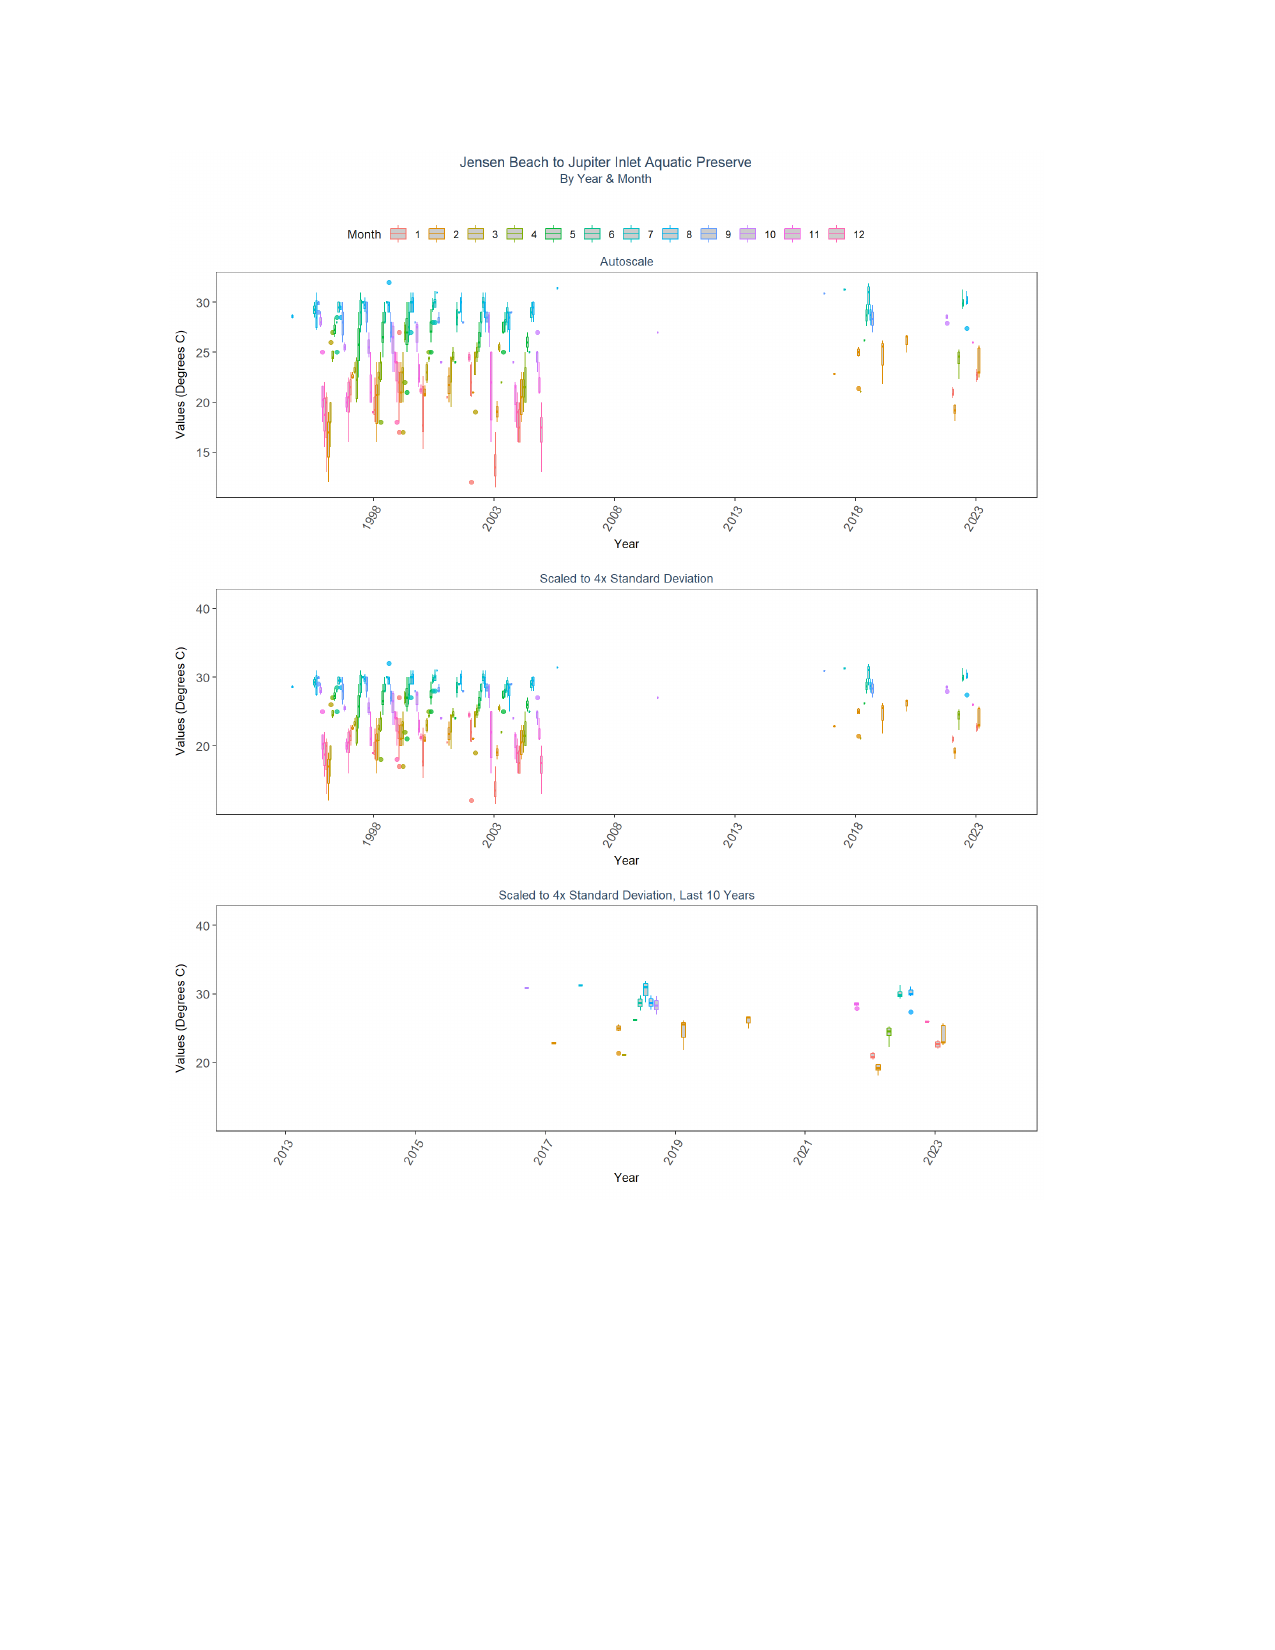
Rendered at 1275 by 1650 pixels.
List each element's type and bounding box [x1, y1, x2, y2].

picture [168, 150, 1044, 1200]
